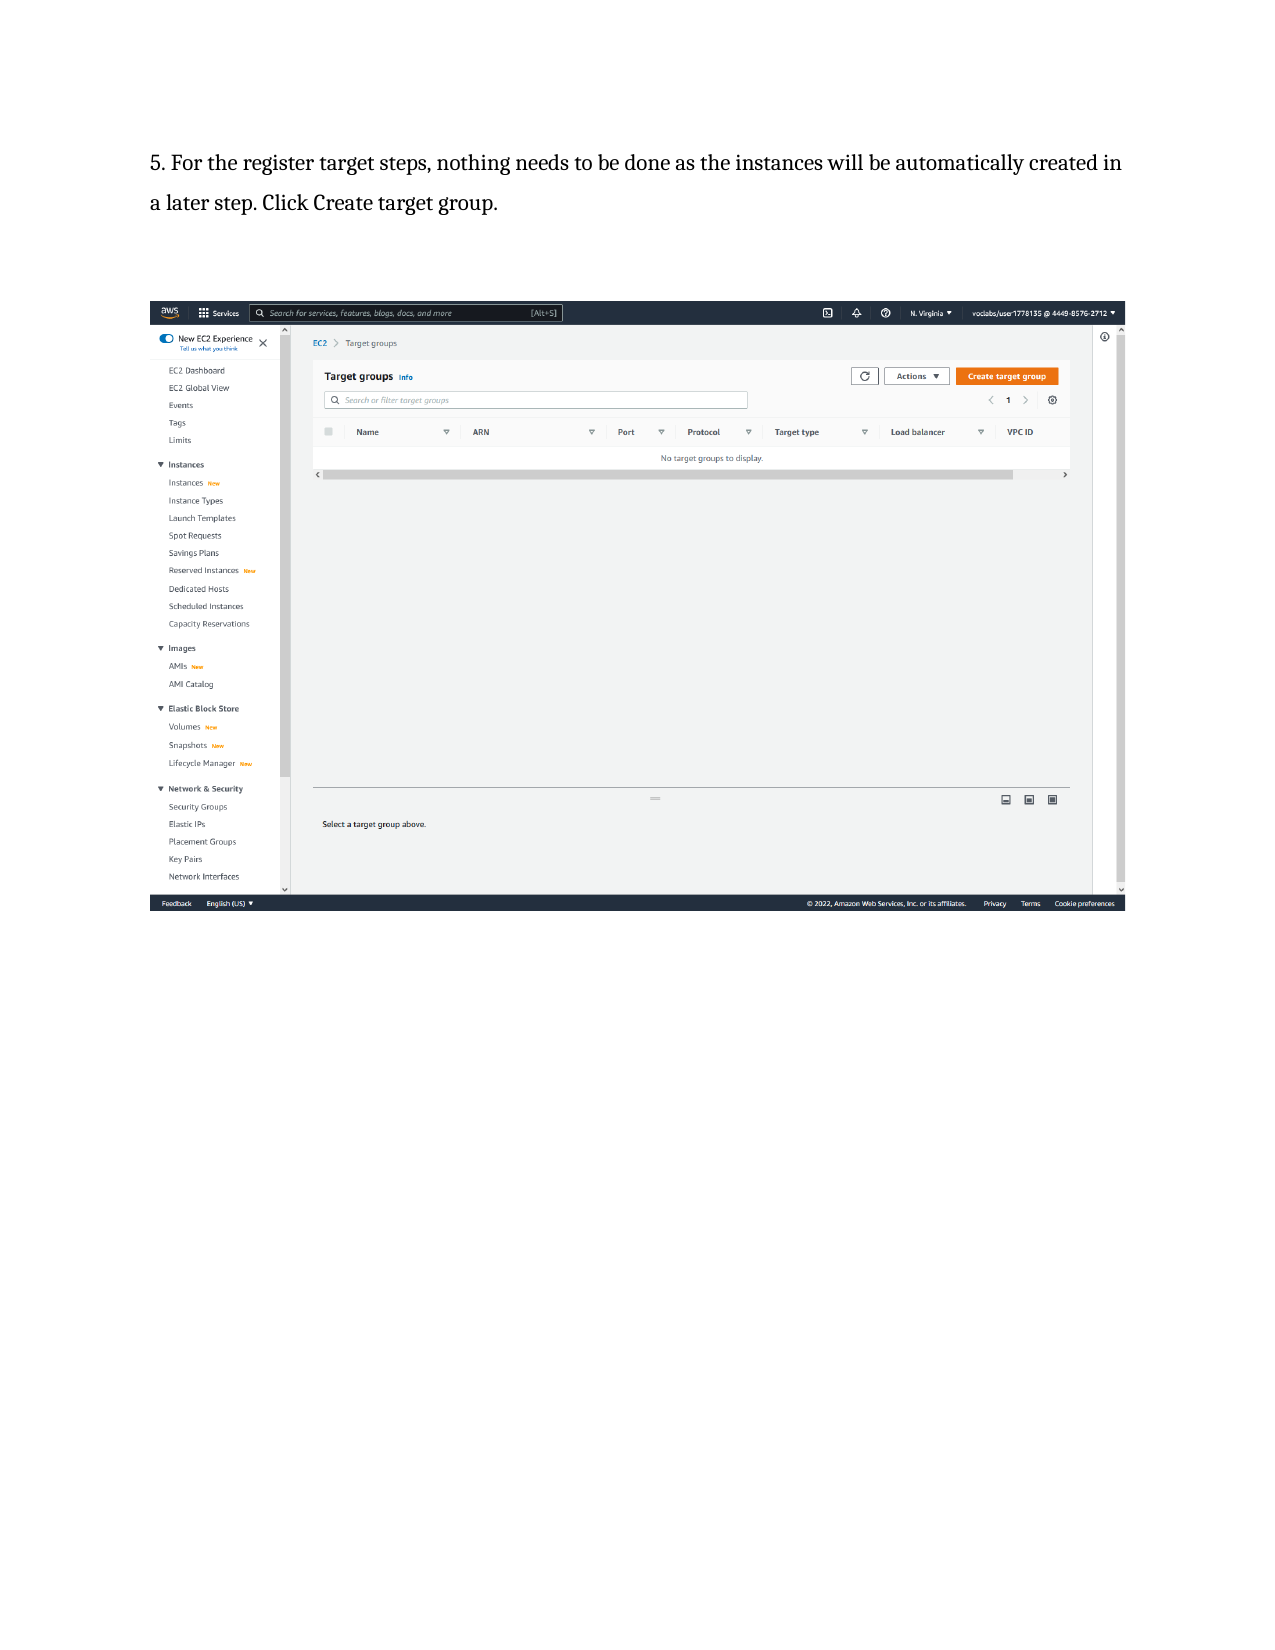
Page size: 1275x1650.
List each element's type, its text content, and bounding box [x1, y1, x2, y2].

text 5. For the register target steps, nothing needs to be done as the instances will be automatically created in a later step. Click Create target group. [150, 150, 1125, 216]
picture [150, 301, 1125, 911]
